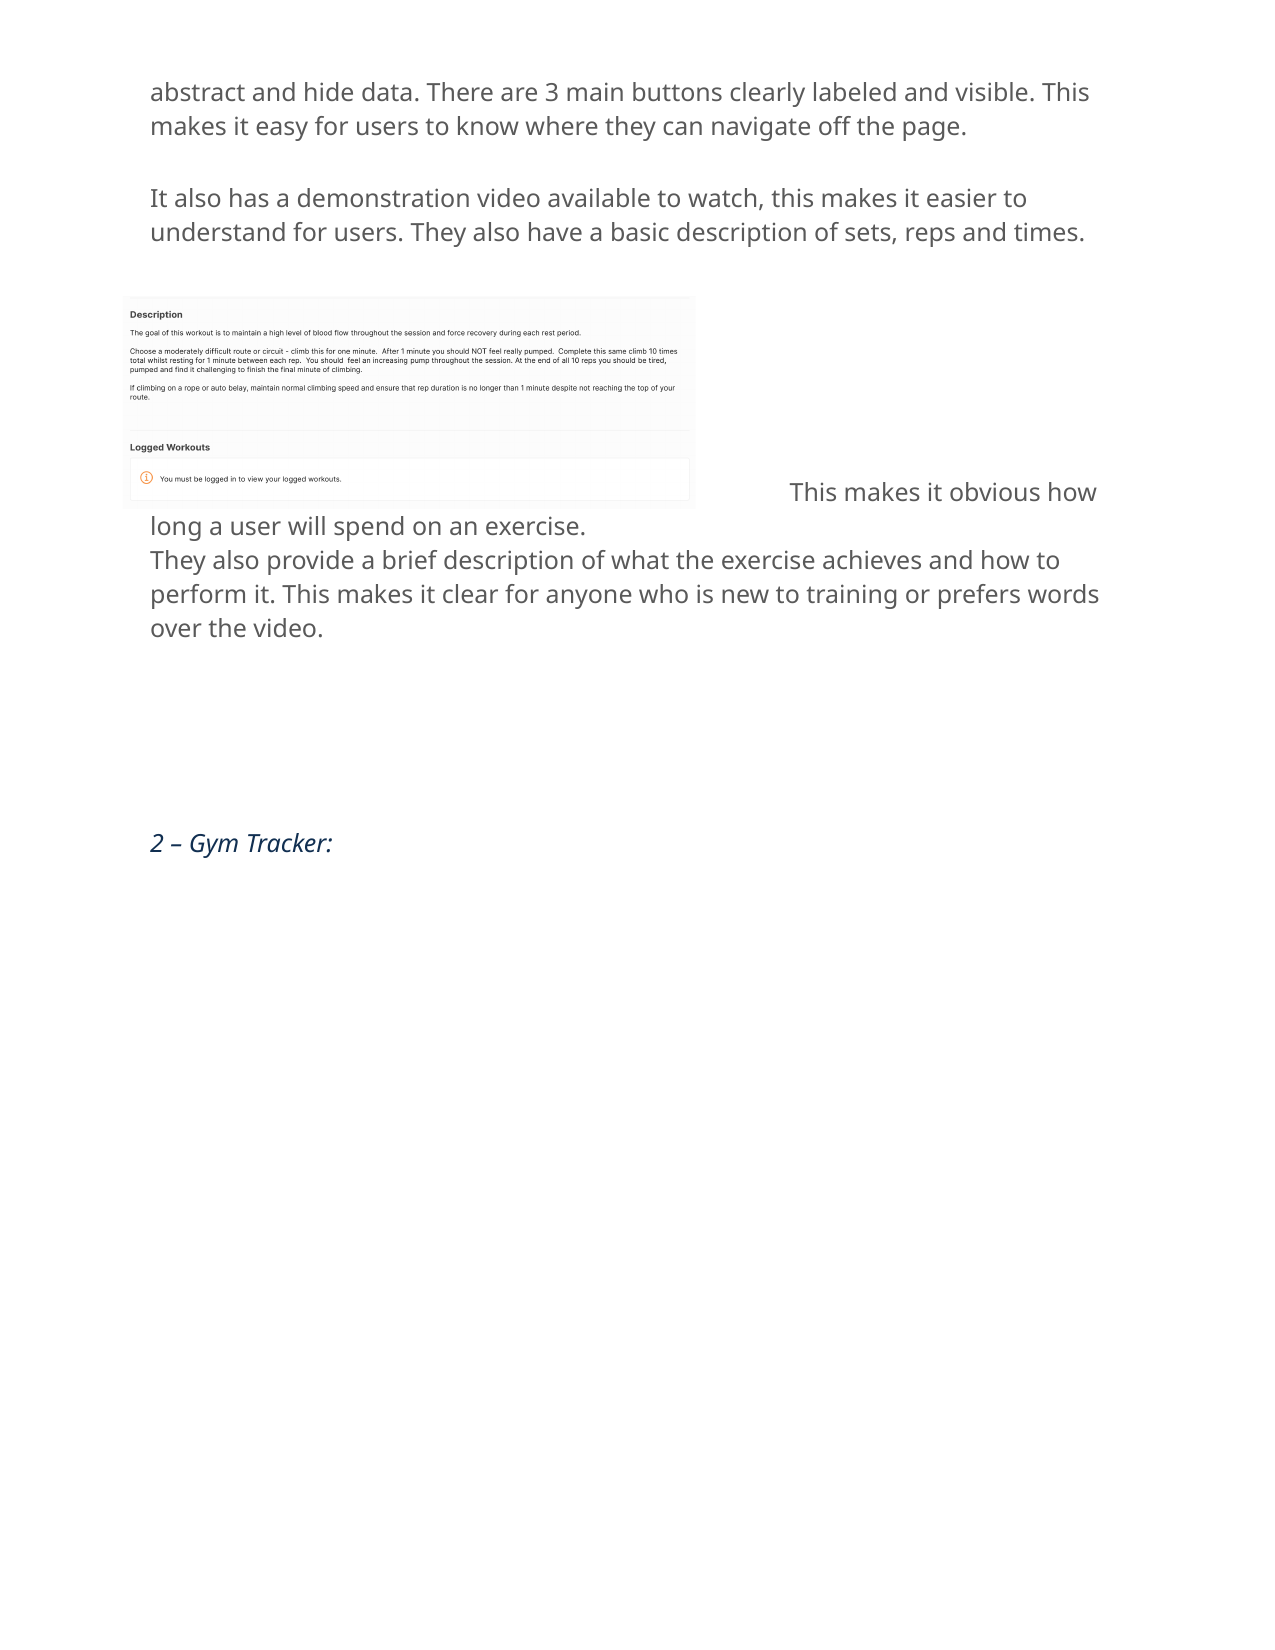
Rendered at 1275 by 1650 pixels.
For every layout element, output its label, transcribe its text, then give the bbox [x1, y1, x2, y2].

picture [122, 296, 696, 509]
subtitle 2 – Gym Tracker: [150, 826, 1125, 860]
